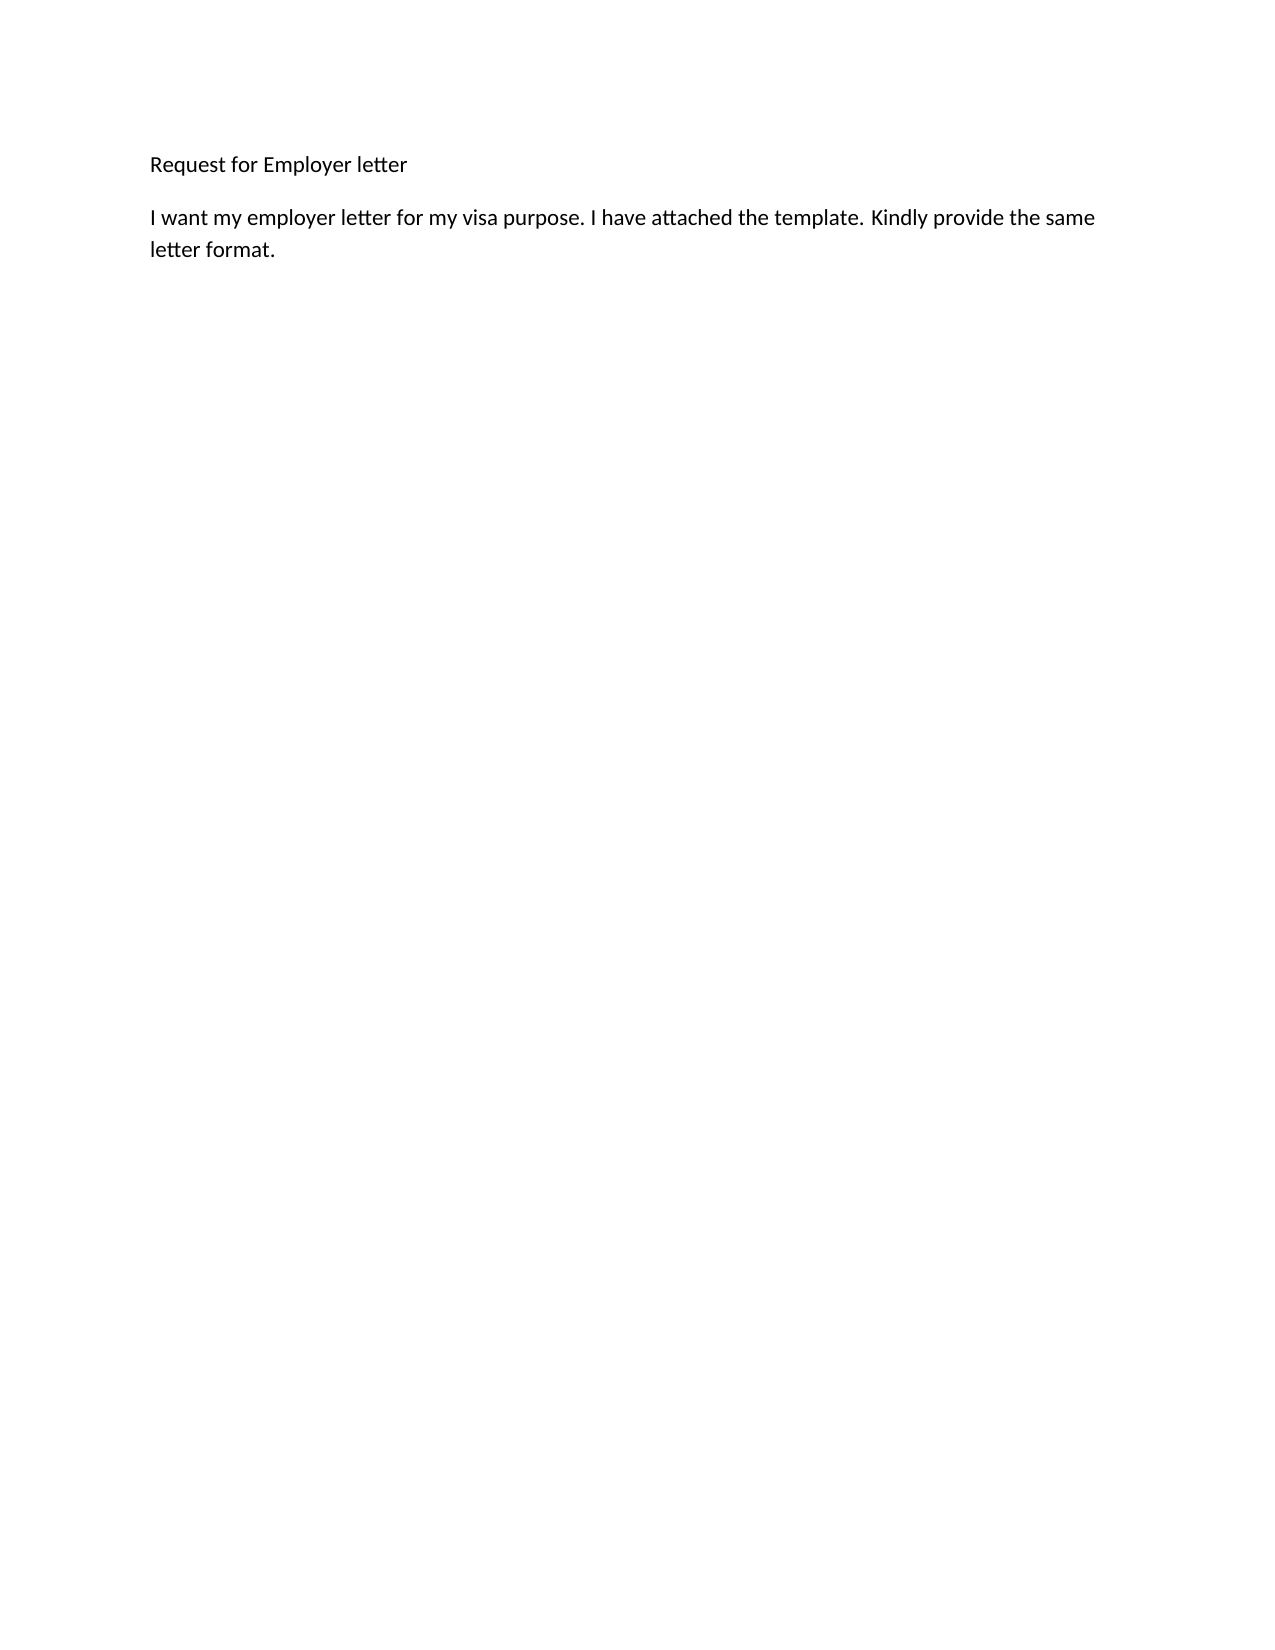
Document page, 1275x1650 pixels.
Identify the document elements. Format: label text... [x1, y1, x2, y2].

text Request for Employer letter [150, 150, 1125, 178]
text I want my employer letter for my visa purpose. I have attached the template. Kindly provide the same letter format. [150, 203, 1125, 263]
